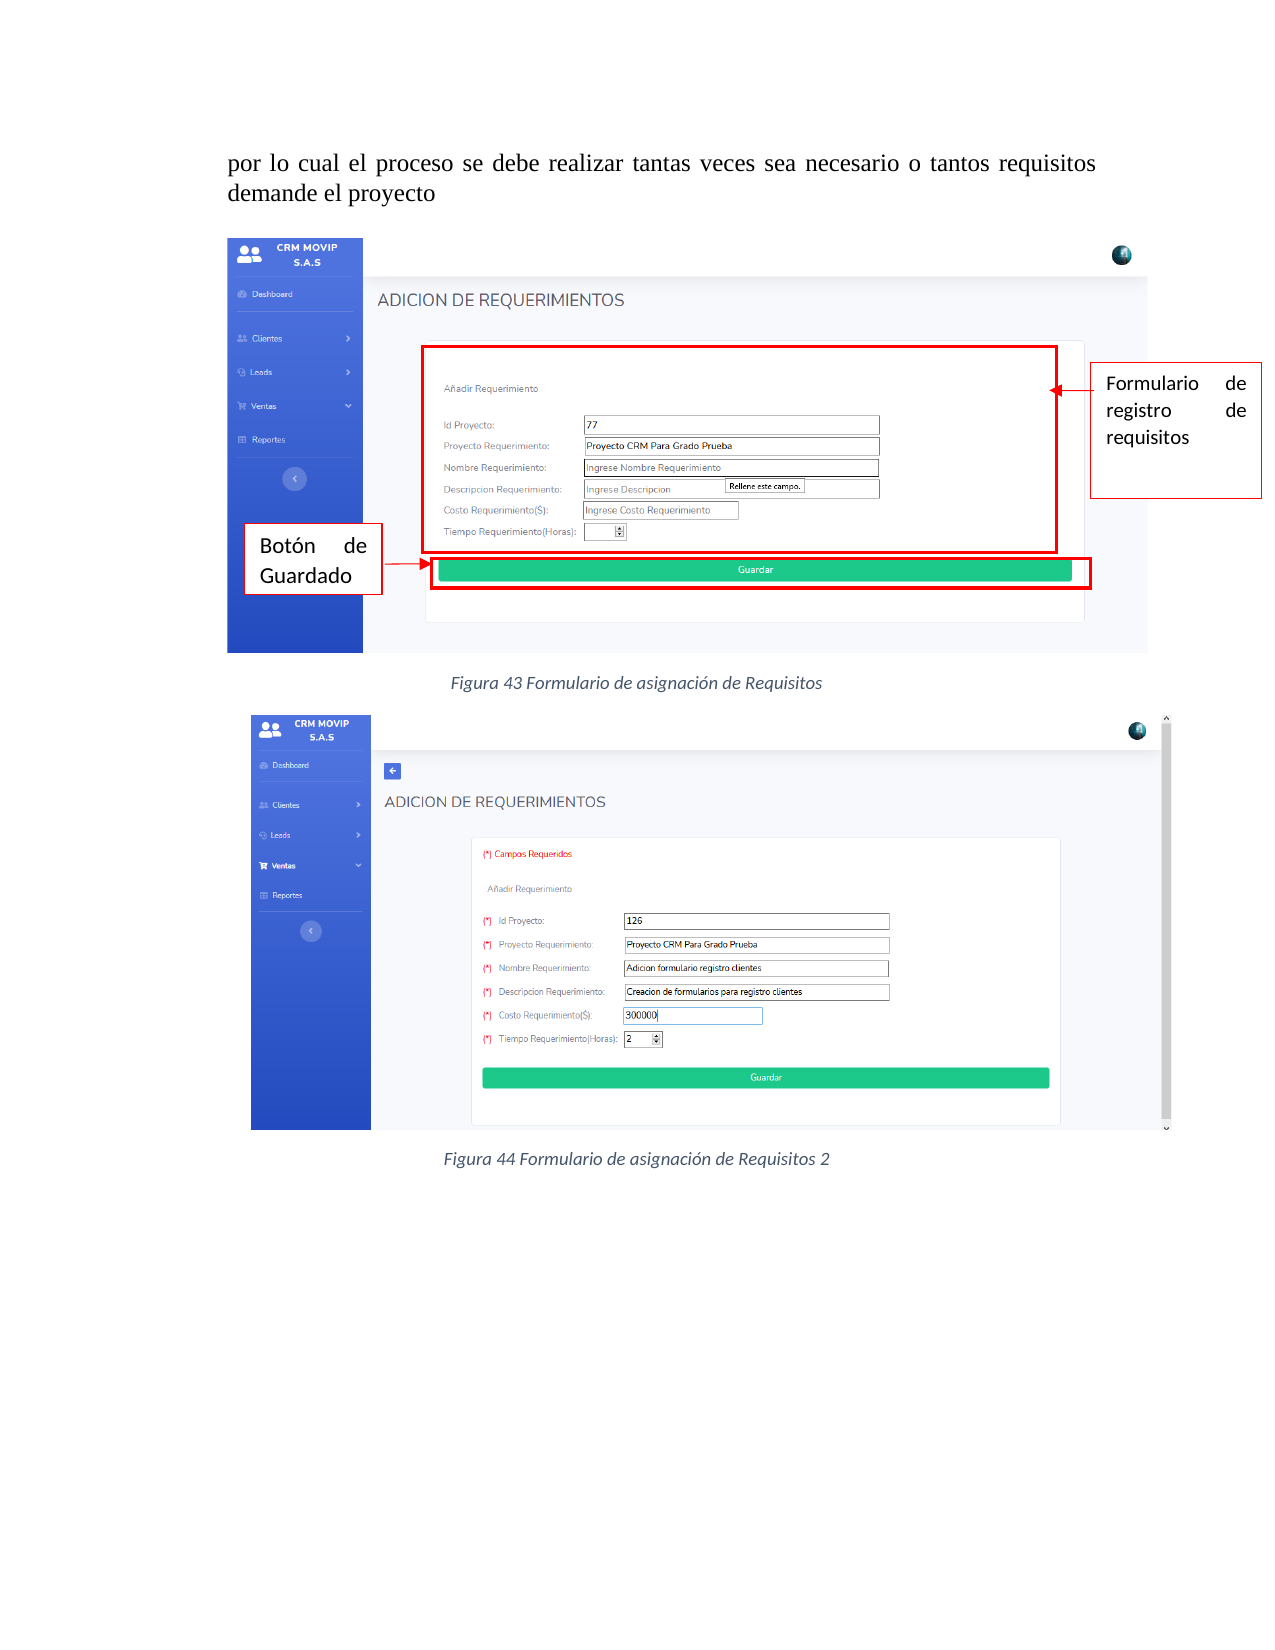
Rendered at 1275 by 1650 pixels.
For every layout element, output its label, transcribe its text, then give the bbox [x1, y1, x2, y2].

picture [424, 348, 1055, 551]
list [227, 148, 1098, 207]
picture [251, 715, 1172, 1130]
picture [227, 238, 1148, 653]
